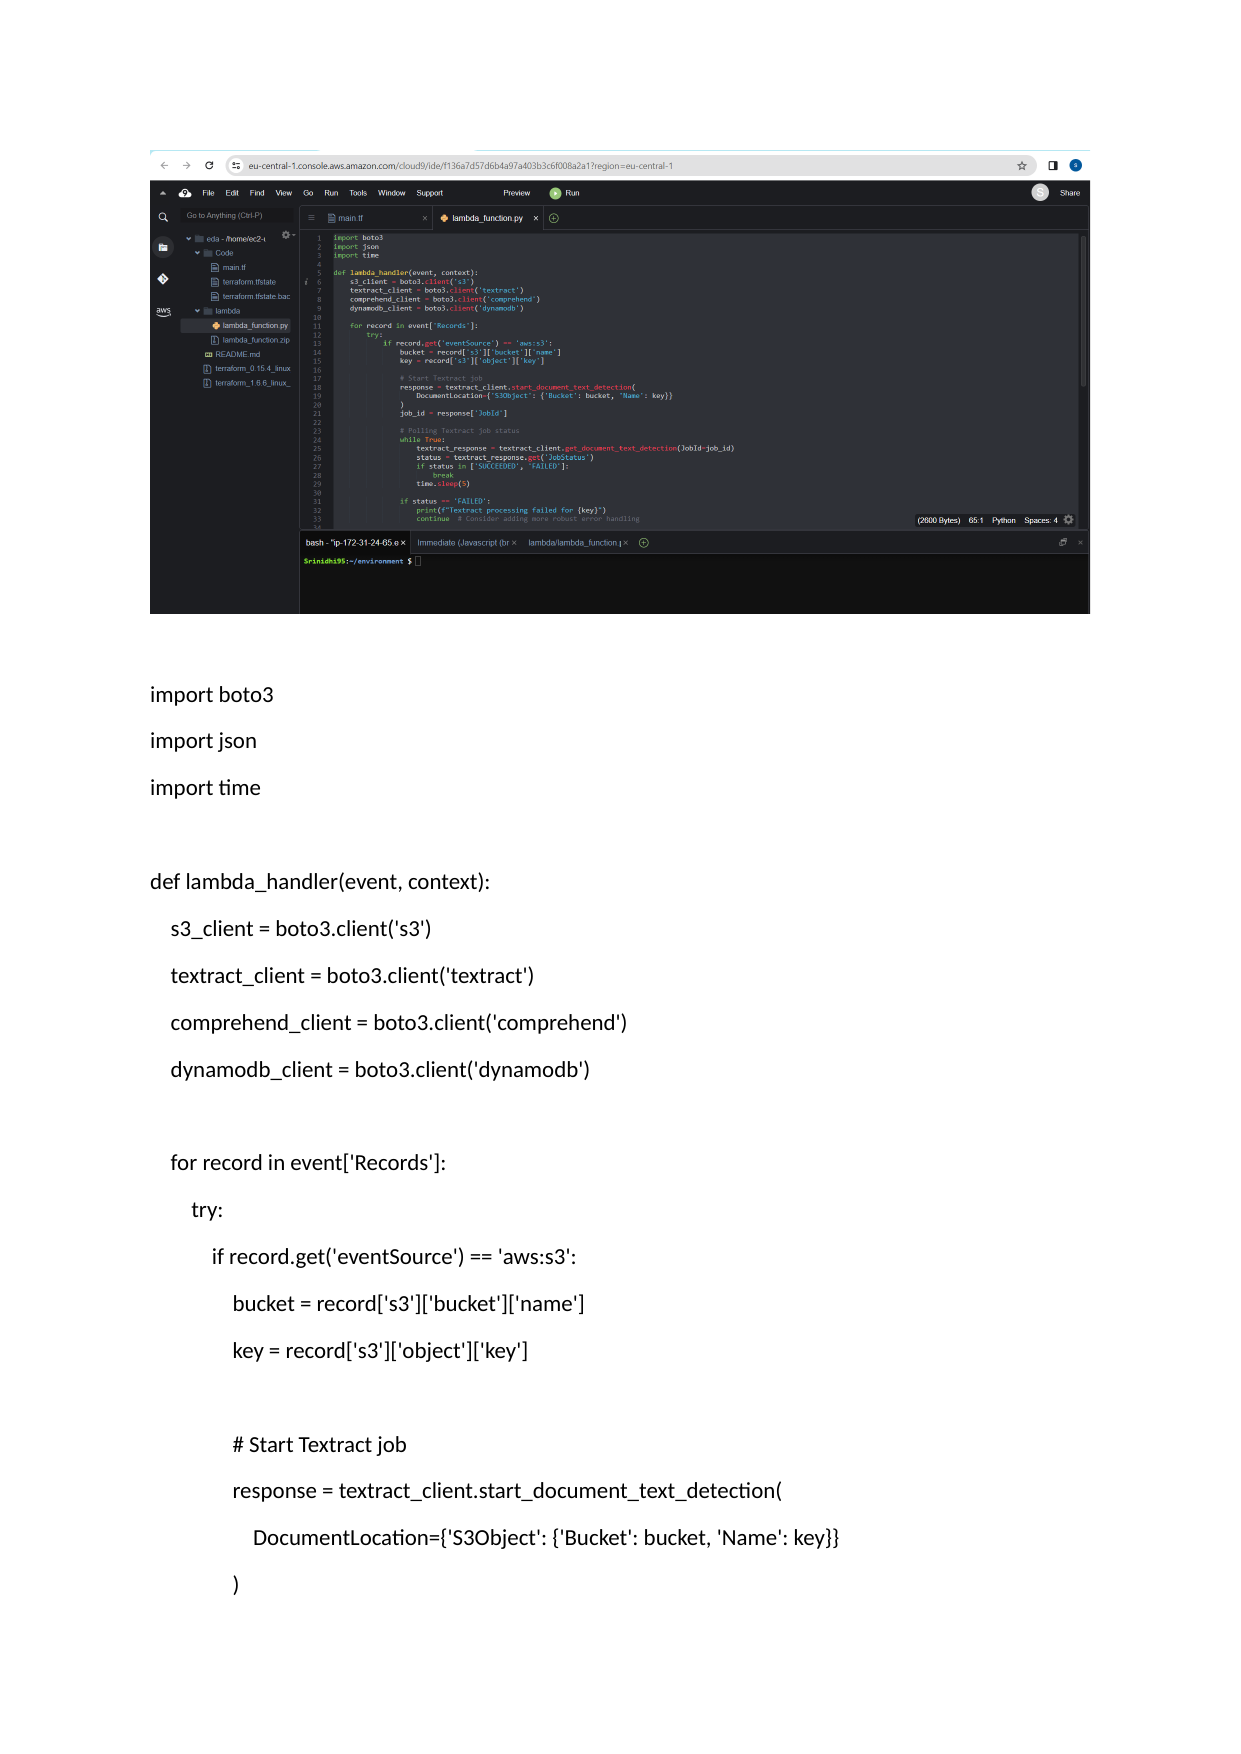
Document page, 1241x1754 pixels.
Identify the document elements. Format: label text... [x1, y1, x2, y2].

text response = textract_client.start_document_text_detection( [150, 1477, 1090, 1505]
text try: [150, 1195, 1090, 1223]
text s3_client = boto3.client('s3') [150, 914, 1090, 942]
text import boto3 [150, 680, 1090, 708]
text bucket = record['s3']['bucket']['name'] [150, 1289, 1090, 1317]
text dynamodb_client = boto3.client('dynamodb') [150, 1055, 1090, 1083]
text for record in event['Records']: [150, 1148, 1090, 1177]
text comprehend_client = boto3.client('comprehend') [150, 1008, 1090, 1036]
text import time [150, 773, 1090, 802]
picture [150, 150, 1091, 614]
text key = record['s3']['object']['key'] [150, 1336, 1090, 1364]
text def lambda_handler(event, context): [150, 867, 1090, 895]
text textract_client = boto3.client('textract') [150, 961, 1090, 989]
text if record.get('eventSource') == 'aws:s3': [150, 1242, 1090, 1270]
text # Start Textract job [150, 1430, 1090, 1458]
text ) [150, 1570, 1090, 1598]
text import json [150, 727, 1090, 755]
text DocumentLocation={'S3Object': {'Bucket': bucket, 'Name': key}} [150, 1523, 1090, 1552]
